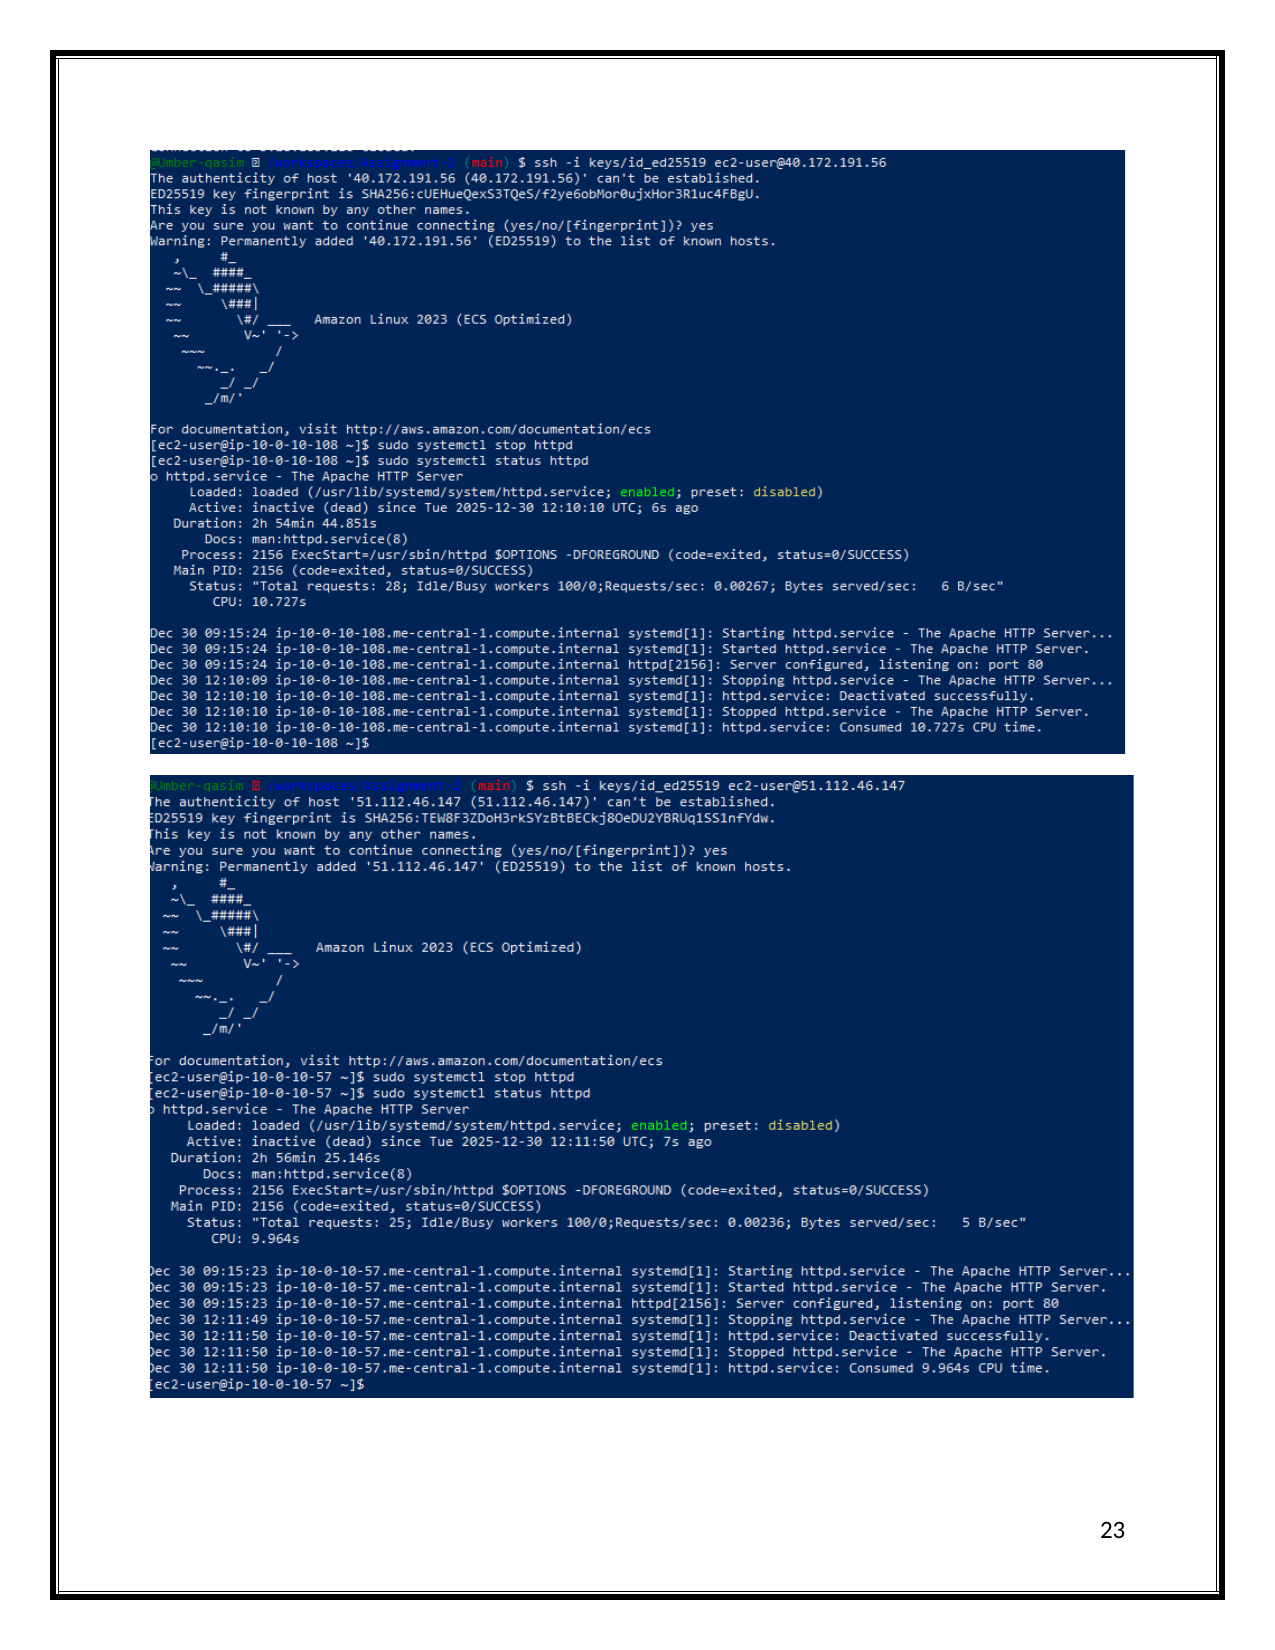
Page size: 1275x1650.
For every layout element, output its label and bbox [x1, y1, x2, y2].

picture [150, 150, 1125, 754]
picture [150, 775, 1134, 1398]
